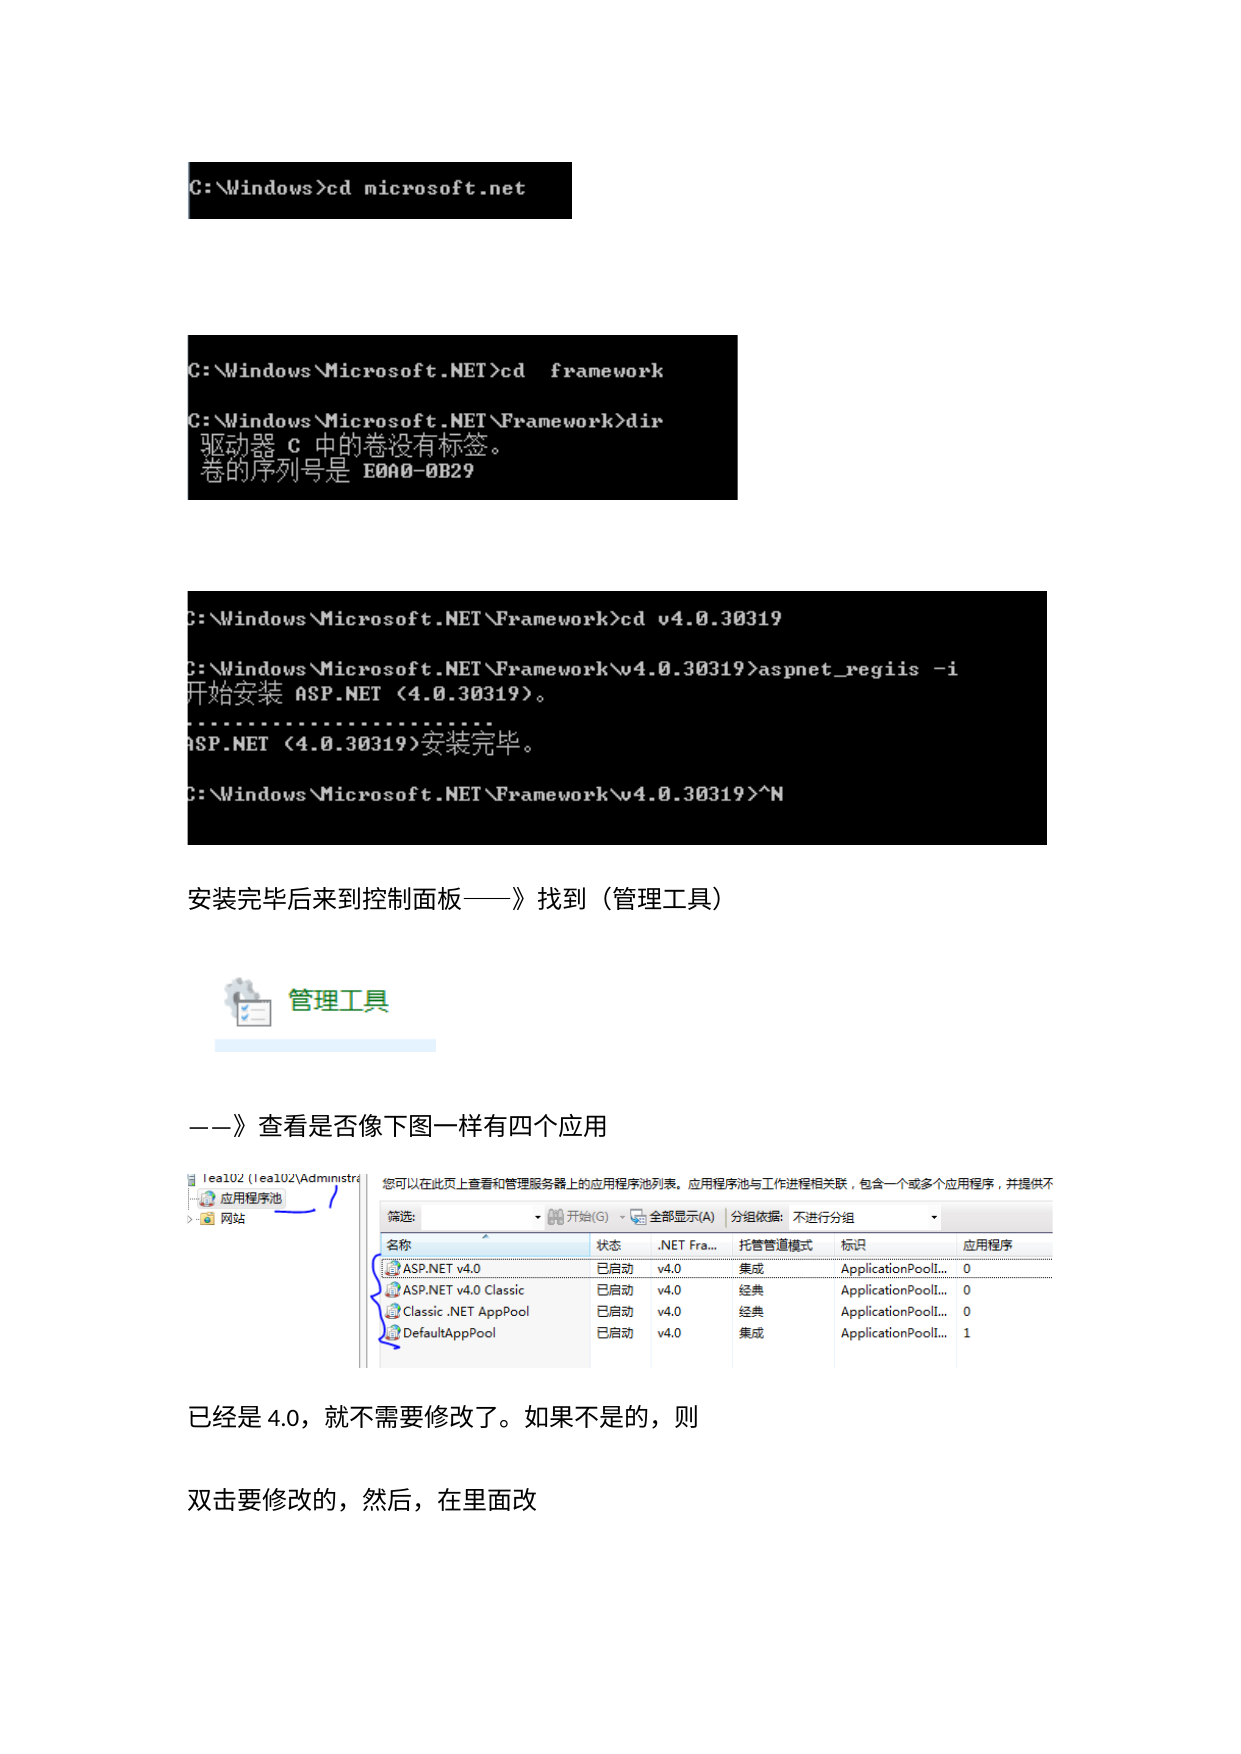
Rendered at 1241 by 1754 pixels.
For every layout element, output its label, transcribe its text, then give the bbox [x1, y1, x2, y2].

picture [187, 948, 436, 1052]
text 双击要修改的，然后，在里面改 [187, 1466, 1053, 1531]
picture [187, 1174, 1053, 1368]
text 已经是4.0，就不需要修改了。如果不是的，则 [187, 1383, 1053, 1448]
text ——》查看是否像下图一样有四个应用 [187, 1092, 1053, 1157]
text 安装完毕后来到控制面板——》找到（管理工具） [187, 865, 1053, 930]
picture [187, 335, 738, 500]
picture [187, 591, 1047, 845]
picture [187, 162, 572, 219]
